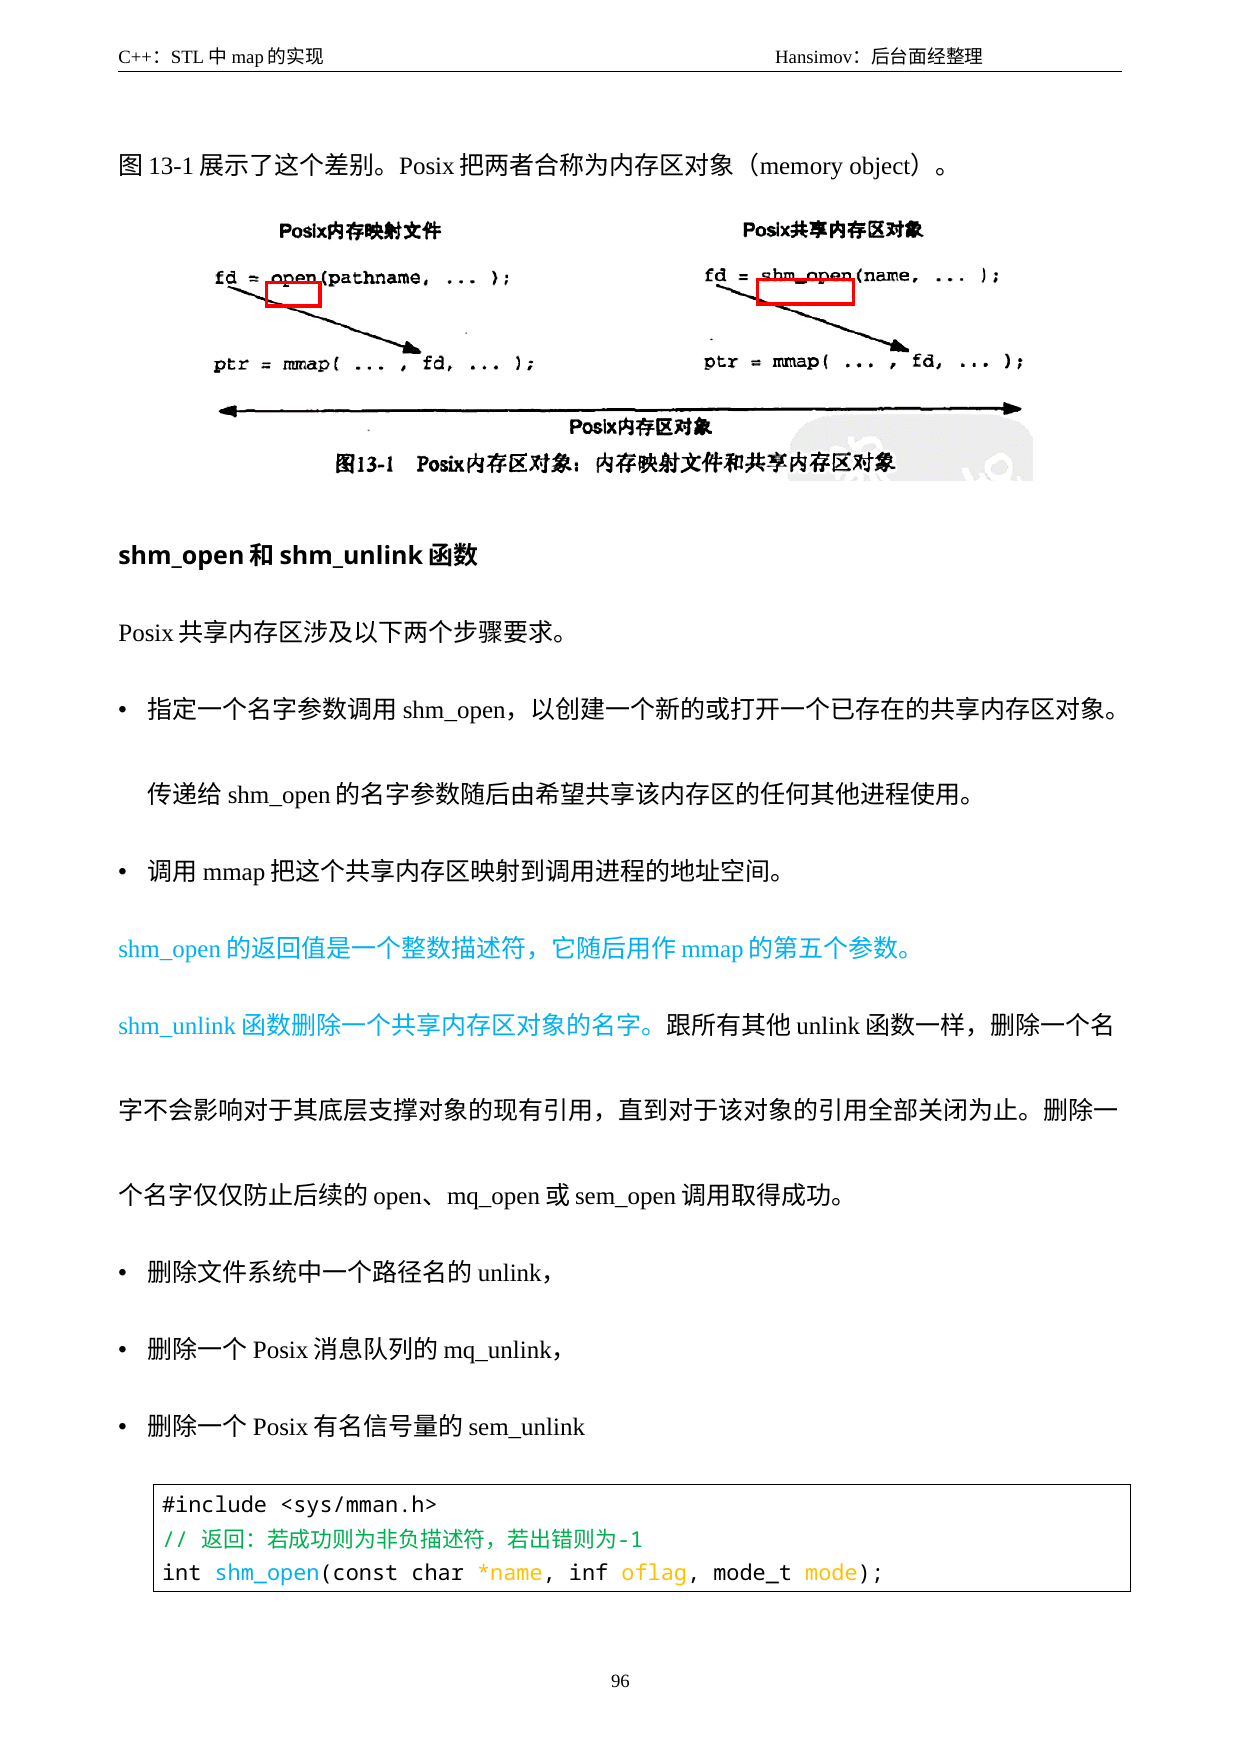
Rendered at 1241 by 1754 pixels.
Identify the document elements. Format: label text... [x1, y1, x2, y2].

text 删除一个Posix有名信号量的sem_unlink [118, 1390, 1122, 1458]
picture [206, 206, 1033, 481]
text 删除文件系统中一个路径名的unlink， [118, 1236, 1122, 1304]
text shm_open的返回值是一个整数描述符，它随后用作mmap的第五个参数。 [118, 912, 1122, 980]
text 指定一个名字参数调用shm_open，以创建一个新的或打开一个已存在的共享内存区对象。传递给shm_open的名字参数随后由希望共享该内存区的任何其他进程使用。 [118, 674, 1122, 826]
text Posix共享内存区涉及以下两个步骤要求。 [118, 597, 1122, 664]
list #include <sys/mman.h> [154, 1485, 1130, 1518]
text 删除一个Posix消息队列的mq_unlink， [118, 1313, 1122, 1381]
text 调用mmap把这个共享内存区映射到调用进程的地址空间。 [118, 836, 1122, 903]
list int shm_open(const char *name, inf oflag, mode_t mode); [154, 1552, 1130, 1591]
list // 返回：若成功则为非负描述符，若出错则为-1 [154, 1518, 1130, 1552]
subtitle shm_open和shm_unlink函数 [118, 520, 1122, 588]
text 图13-1展示了这个差别。Posix把两者合称为内存区对象（memory object）。 [118, 130, 1122, 198]
text shm_unlink函数删除一个共享内存区对象的名字。跟所有其他unlink函数一样，删除一个名字不会影响对于其底层支撑对象的现有引用，直到对于该对象的引用全部关闭为止。删除一个名字仅仅防止后续的open、mq_open或sem_open调用取得成功。 [118, 989, 1122, 1227]
